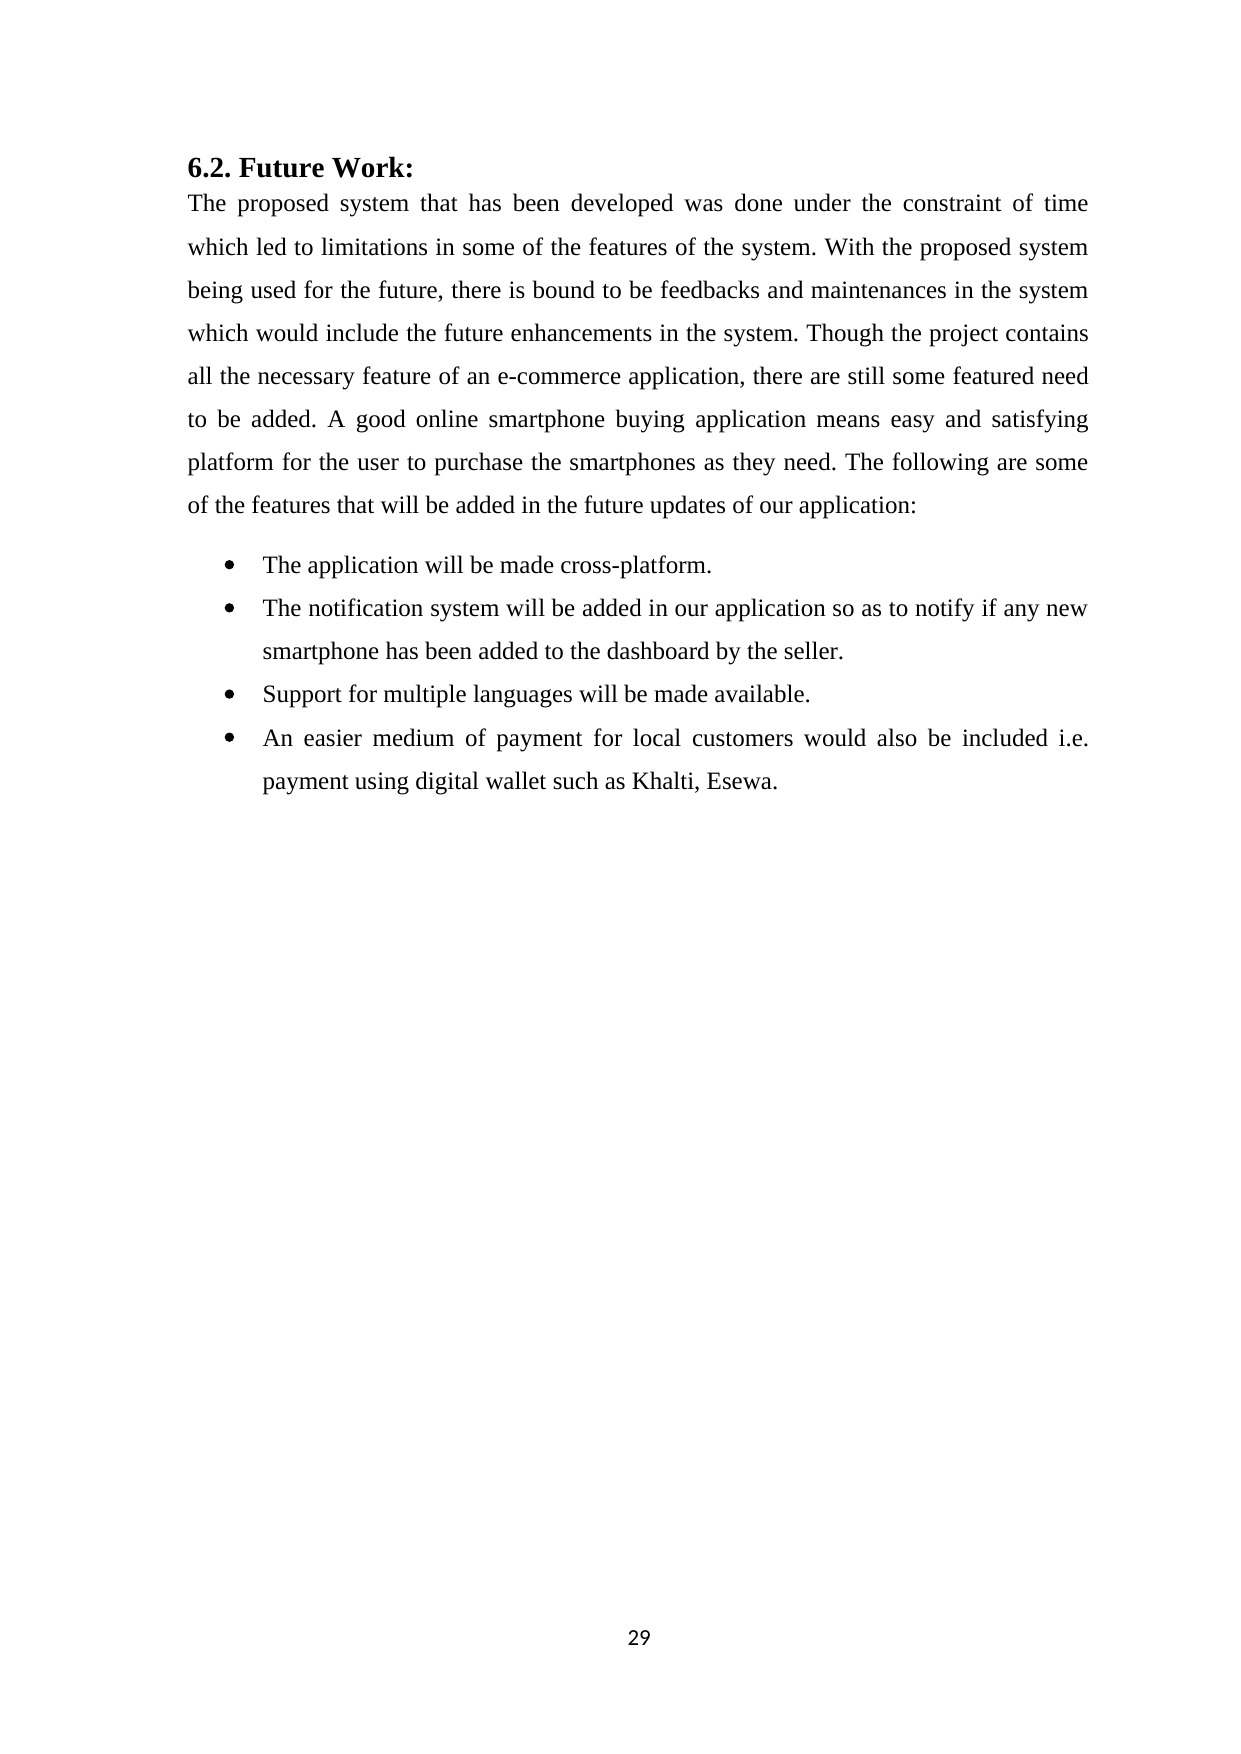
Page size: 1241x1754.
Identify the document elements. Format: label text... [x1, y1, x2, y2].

subtitle 6.2. Future Work: [187, 150, 1090, 183]
list An easier medium of payment for local customers would also be included i.e. payment using digital wallet such as Khalti, Esewa. [225, 723, 1090, 794]
list The notification system will be added in our application so as to notify if any new smartphone has been added to the dashboard by the seller. [225, 593, 1090, 665]
text The proposed system that has been developed was done under the constraint of time which led to limitations in some of the features of the system. With the proposed system being used for the future, there is bound to be feedbacks and maintenances in the system which would include the future enhancements in the system. Though the project contains all the necessary feature of an e-commerce application, there are still some featured need to be added. A good online smartphone buying application means easy and satisfying platform for the user to purchase the smartphones as they need. The following are some of the features that will be added in the future updates of our application: [187, 188, 1090, 519]
list Support for multiple languages will be made available. [225, 679, 1090, 708]
list The application will be made cross-platform. [225, 550, 1090, 579]
